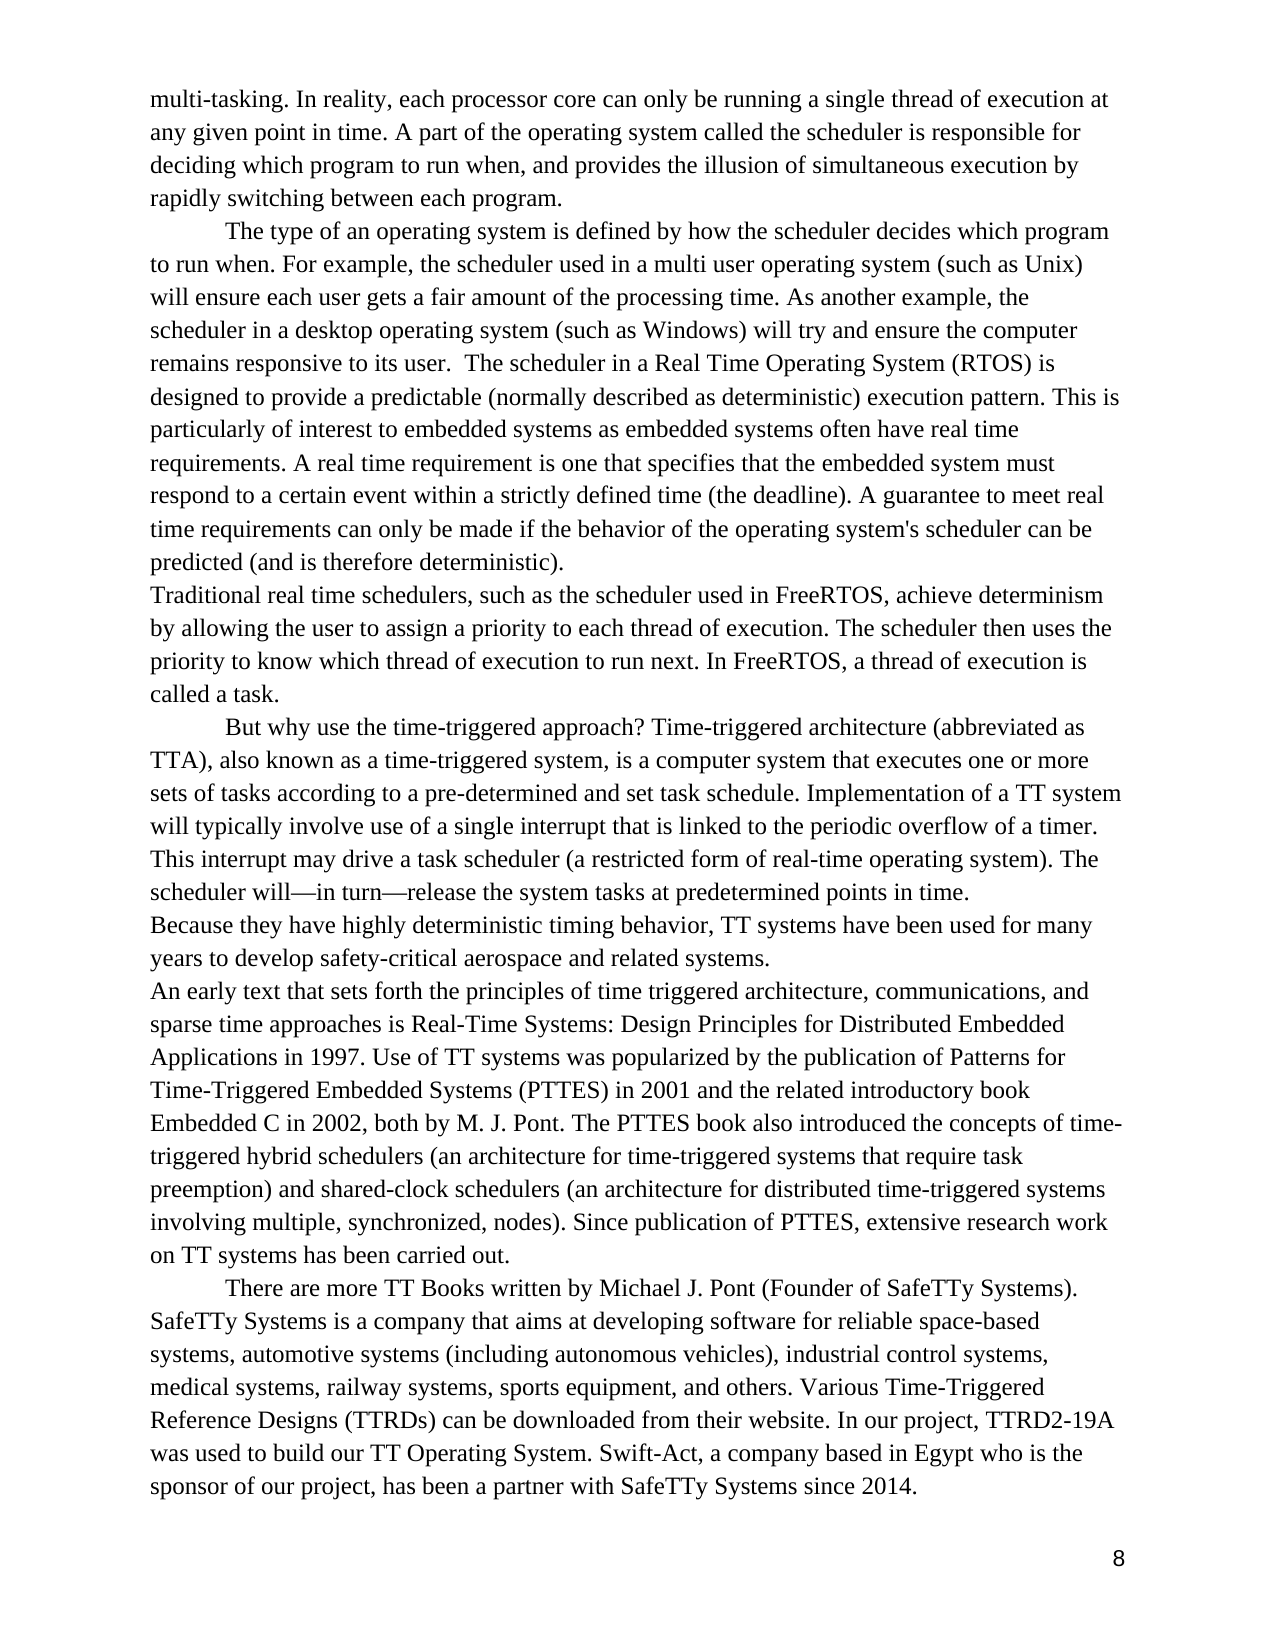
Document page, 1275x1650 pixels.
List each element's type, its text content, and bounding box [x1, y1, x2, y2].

text An early text that sets forth the principles of time triggered architecture, communications, and sparse time approaches is Real-Time Systems: Design Principles for Distributed Embedded Applications in 1997. Use of TT systems was popularized by the publication of Patterns for Time-Triggered Embedded Systems (PTTES) in 2001 and the related introductory book Embedded C in 2002, both by M. J. Pont. The PTTES book also introduced the concepts of time-triggered hybrid schedulers (an architecture for time-triggered systems that require task preemption) and shared-clock schedulers (an architecture for distributed time-triggered systems involving multiple, synchronized, nodes). Since publication of PTTES, extensive research work on TT systems has been carried out. [150, 976, 1125, 1269]
text The type of an operating system is defined by how the scheduler decides which program to run when. For example, the scheduler used in a multi user operating system (such as Unix) will ensure each user gets a fair amount of the processing time. As another example, the scheduler in a desktop operating system (such as Windows) will try and ensure the computer remains responsive to its user. The scheduler in a Real Time Operating System (RTOS) is designed to provide a predictable (normally described as deterministic) execution pattern. This is particularly of interest to embedded systems as embedded systems often have real time requirements. A real time requirement is one that specifies that the embedded system must respond to a certain event within a strictly defined time (the deadline). A guarantee to meet real time requirements can only be made if the behavior of the operating system's scheduler can be predicted (and is therefore deterministic). [150, 216, 1125, 575]
text But why use the time-triggered approach? Time-triggered architecture (abbreviated as TTA), also known as a time-triggered system, is a computer system that executes one or more sets of tasks according to a pre-determined and set task schedule. Implementation of a TT system will typically involve use of a single interrupt that is linked to the periodic overflow of a timer. This interrupt may drive a task scheduler (a restricted form of real-time operating system). The scheduler will‍—‌in turn‍—‌release the system tasks at predetermined points in time. [150, 712, 1125, 906]
text Because they have highly deterministic timing behavior, TT systems have been used for many years to develop safety-critical aerospace and related systems. [150, 910, 1125, 972]
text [150, 84, 1125, 212]
text There are more TT Books written by Michael J. Pont (Founder of SafeTTy Systems). SafeTTy Systems is a company that aims at developing software for reliable space-based systems, automotive systems (including autonomous vehicles), industrial control systems, medical systems, railway systems, sports equipment, and others. Various Time-Triggered Reference Designs (TTRDs) can be downloaded from their website. In our project, TTRD2-19A was used to build our TT Operating System. Swift-Act, a company based in Egypt who is the sponsor of our project, has been a partner with SafeTTy Systems since 2014. [150, 1273, 1125, 1500]
text Traditional real time schedulers, such as the scheduler used in FreeRTOS, achieve determinism by allowing the user to assign a priority to each thread of execution. The scheduler then uses the priority to know which thread of execution to run next. In FreeRTOS, a thread of execution is called a task. [150, 580, 1125, 707]
